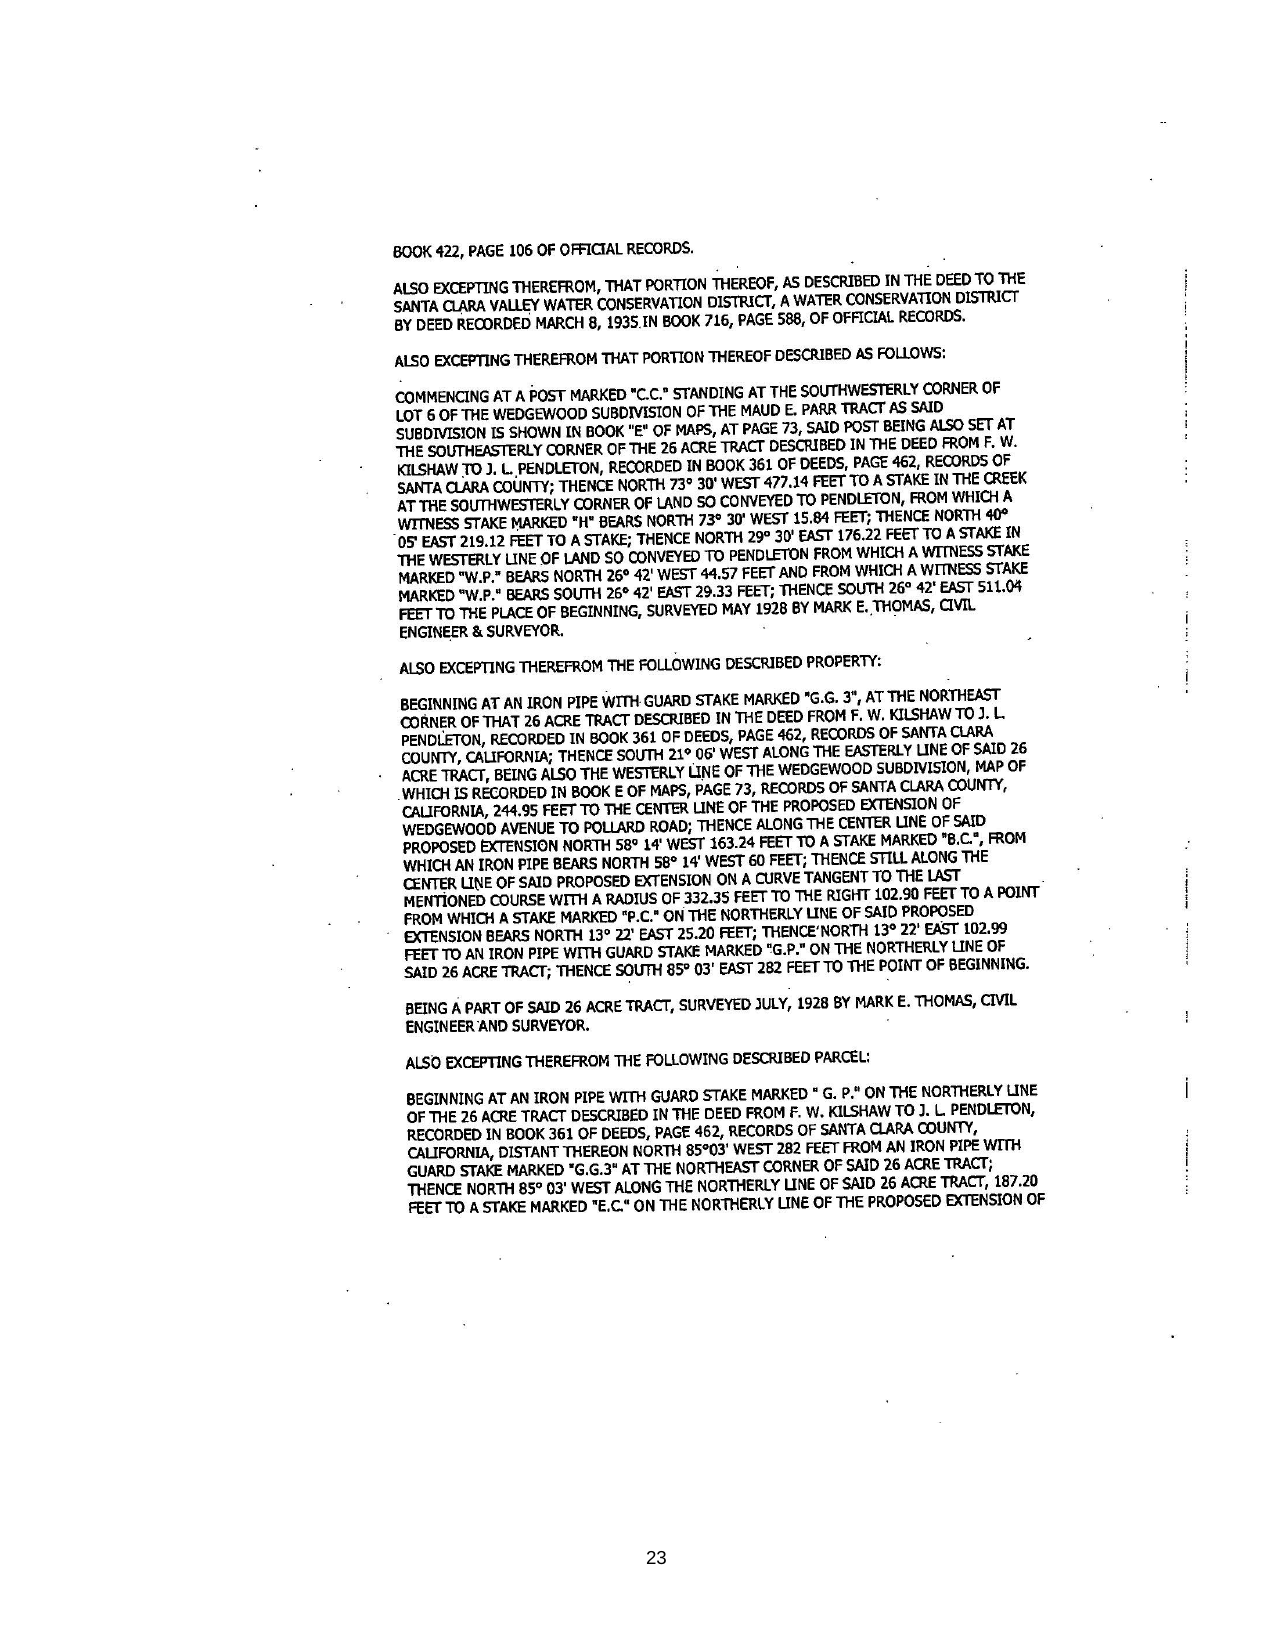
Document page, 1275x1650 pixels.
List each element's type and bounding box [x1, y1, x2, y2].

picture [225, 122, 1200, 1423]
